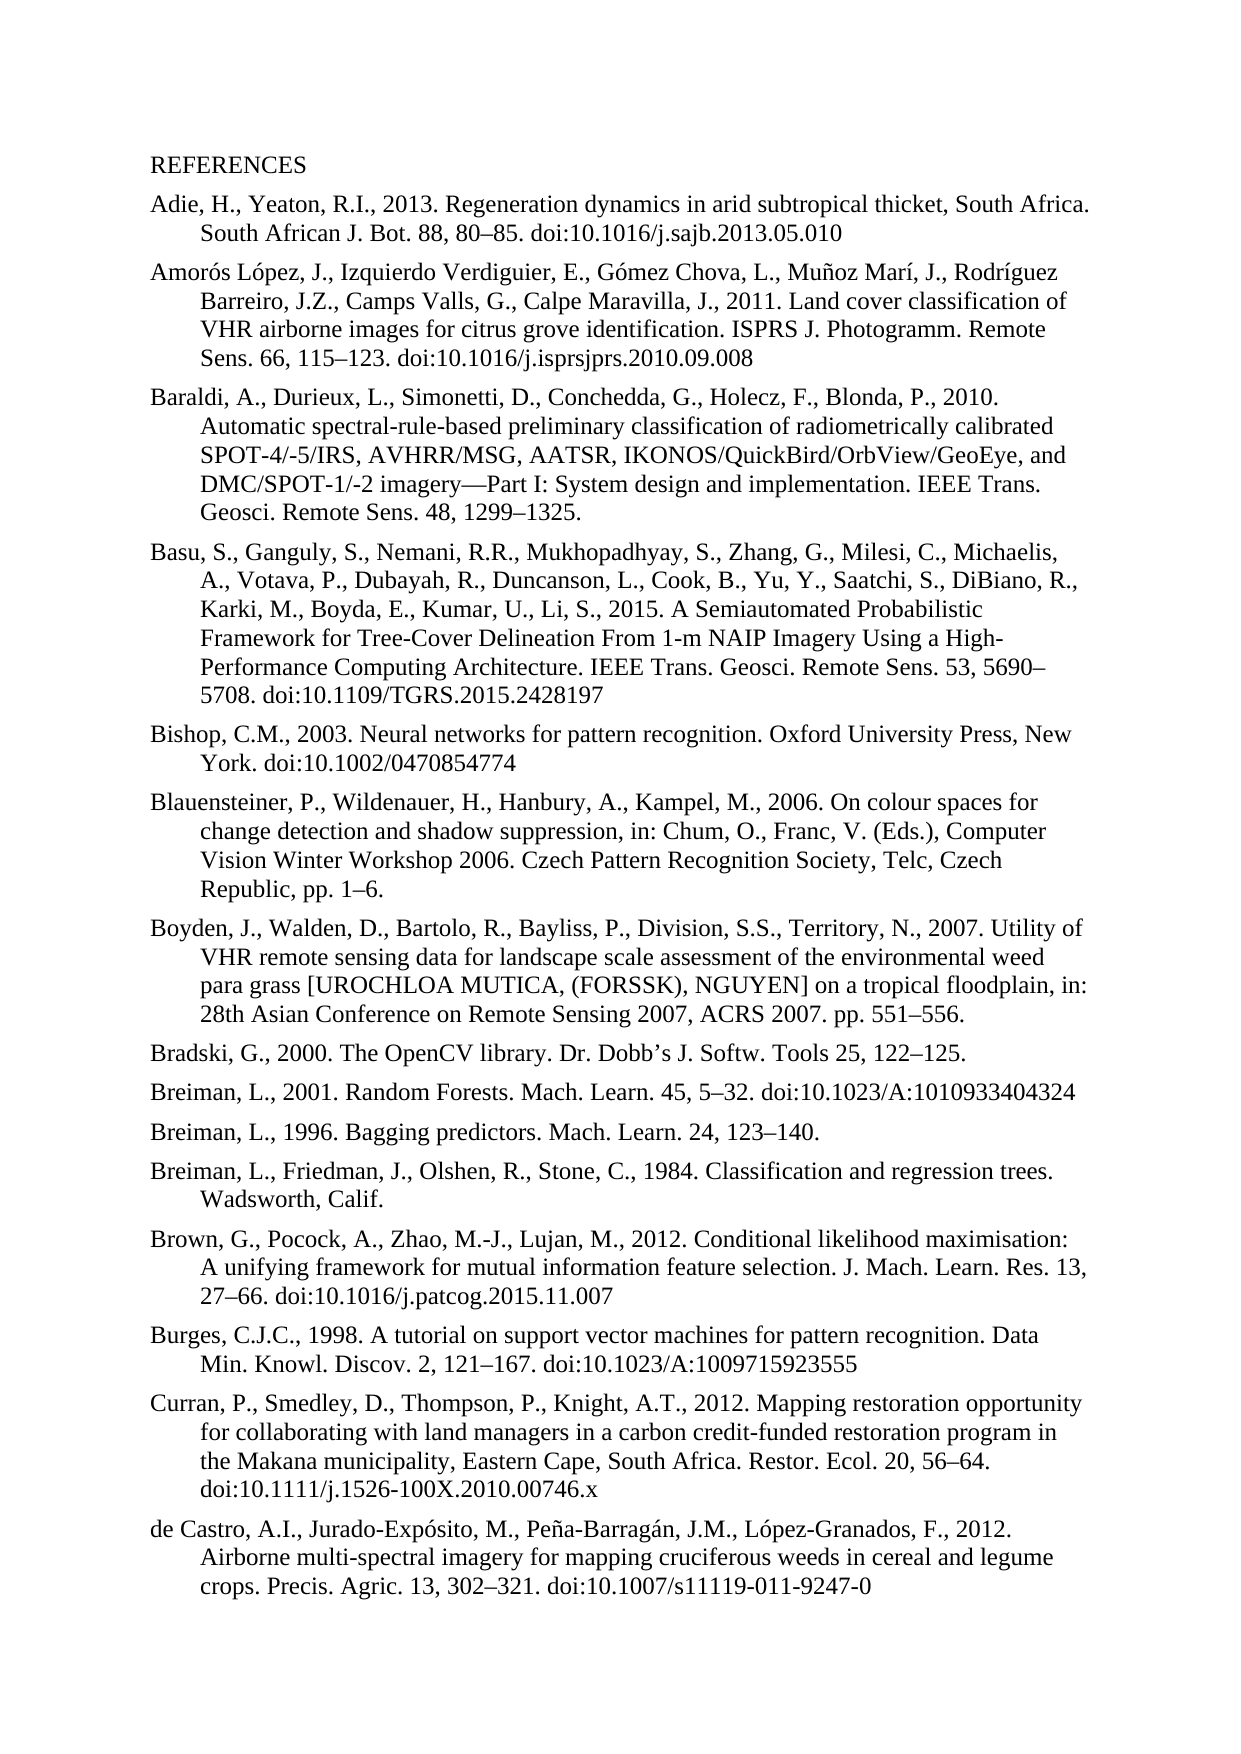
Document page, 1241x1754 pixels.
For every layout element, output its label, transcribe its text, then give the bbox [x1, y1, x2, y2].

text Brown, G., Pocock, A., Zhao, M.-J., Lujan, M., 2012. Conditional likelihood maximisation: A unifying framework for mutual information feature selection. J. Mach. Learn. Res. 13, 27–66. doi:10.1016/j.patcog.2015.11.007 [150, 1224, 1090, 1310]
text Bradski, G., 2000. The OpenCV library. Dr. Dobb’s J. Softw. Tools 25, 122–125. [150, 1038, 1090, 1067]
text Burges, C.J.C., 1998. A tutorial on support vector machines for pattern recognition. Data Min. Knowl. Discov. 2, 121–167. doi:10.1023/A:1009715923555 [150, 1320, 1090, 1378]
text Curran, P., Smedley, D., Thompson, P., Knight, A.T., 2012. Mapping restoration opportunity for collaborating with land managers in a carbon credit-funded restoration program in the Makana municipality, Eastern Cape, South Africa. Restor. Ecol. 20, 56–64. doi:10.1111/j.1526-100X.2010.00746.x [150, 1388, 1090, 1503]
text Breiman, L., 1996. Bagging predictors. Mach. Learn. 24, 123–140. [150, 1117, 1090, 1145]
text Bishop, C.M., 2003. Neural networks for pattern recognition. Oxford University Press, New York. doi:10.1002/0470854774 [150, 719, 1090, 777]
text Basu, S., Ganguly, S., Nemani, R.R., Mukhopadhyay, S., Zhang, G., Milesi, C., Michaelis, A., Votava, P., Dubayah, R., Duncanson, L., Cook, B., Yu, Y., Saatchi, S., DiBiano, R., Karki, M., Boyda, E., Kumar, U., Li, S., 2015. A Semiautomated Probabilistic Framework for Tree-Cover Delineation From 1-m NAIP Imagery Using a High-Performance Computing Architecture. IEEE Trans. Geosci. Remote Sens. 53, 5690–5708. doi:10.1109/TGRS.2015.2428197 [150, 537, 1090, 709]
text de Castro, A.I., Jurado-Expósito, M., Peña-Barragán, J.M., López-Granados, F., 2012. Airborne multi-spectral imagery for mapping cruciferous weeds in cereal and legume crops. Precis. Agric. 13, 302–321. doi:10.1007/s11119-011-9247-0 [150, 1514, 1090, 1600]
text Baraldi, A., Durieux, L., Simonetti, D., Conchedda, G., Holecz, F., Blonda, P., 2010. Automatic spectral-rule-based preliminary classification of radiometrically calibrated SPOT-4/-5/IRS, AVHRR/MSG, AATSR, IKONOS/QuickBird/OrbView/GeoEye, and DMC/SPOT-1/-2 imagery—Part I: System design and implementation. IEEE Trans. Geosci. Remote Sens. 48, 1299–1325. [150, 382, 1090, 526]
text Boyden, J., Walden, D., Bartolo, R., Bayliss, P., Division, S.S., Territory, N., 2007. Utility of VHR remote sensing data for landscape scale assessment of the environmental weed para grass [UROCHLOA MUTICA, (FORSSK), NGUYEN] on a tropical floodplain, in: 28th Asian Conference on Remote Sensing 2007, ACRS 2007. pp. 551–556. [150, 913, 1090, 1028]
text Blauensteiner, P., Wildenauer, H., Hanbury, A., Kampel, M., 2006. On colour spaces for change detection and shadow suppression, in: Chum, O., Franc, V. (Eds.), Computer Vision Winter Workshop 2006. Czech Pattern Recognition Society, Telc, Czech Republic, pp. 1–6. [150, 787, 1090, 902]
text Amorós López, J., Izquierdo Verdiguier, E., Gómez Chova, L., Muñoz Marí, J., Rodríguez Barreiro, J.Z., Camps Valls, G., Calpe Maravilla, J., 2011. Land cover classification of VHR airborne images for citrus grove identification. ISPRS J. Photogramm. Remote Sens. 66, 115–123. doi:10.1016/j.isprsjprs.2010.09.008 [150, 257, 1090, 372]
text Breiman, L., 2001. Random Forests. Mach. Learn. 45, 5–32. doi:10.1023/A:1010933404324 [150, 1077, 1090, 1106]
text Breiman, L., Friedman, J., Olshen, R., Stone, C., 1984. Classification and regression trees. Wadsworth, Calif. [150, 1156, 1090, 1213]
text Adie, H., Yeaton, R.I., 2013. Regeneration dynamics in arid subtropical thicket, South Africa. South African J. Bot. 88, 80–85. doi:10.1016/j.sajb.2013.05.010 [150, 189, 1090, 247]
